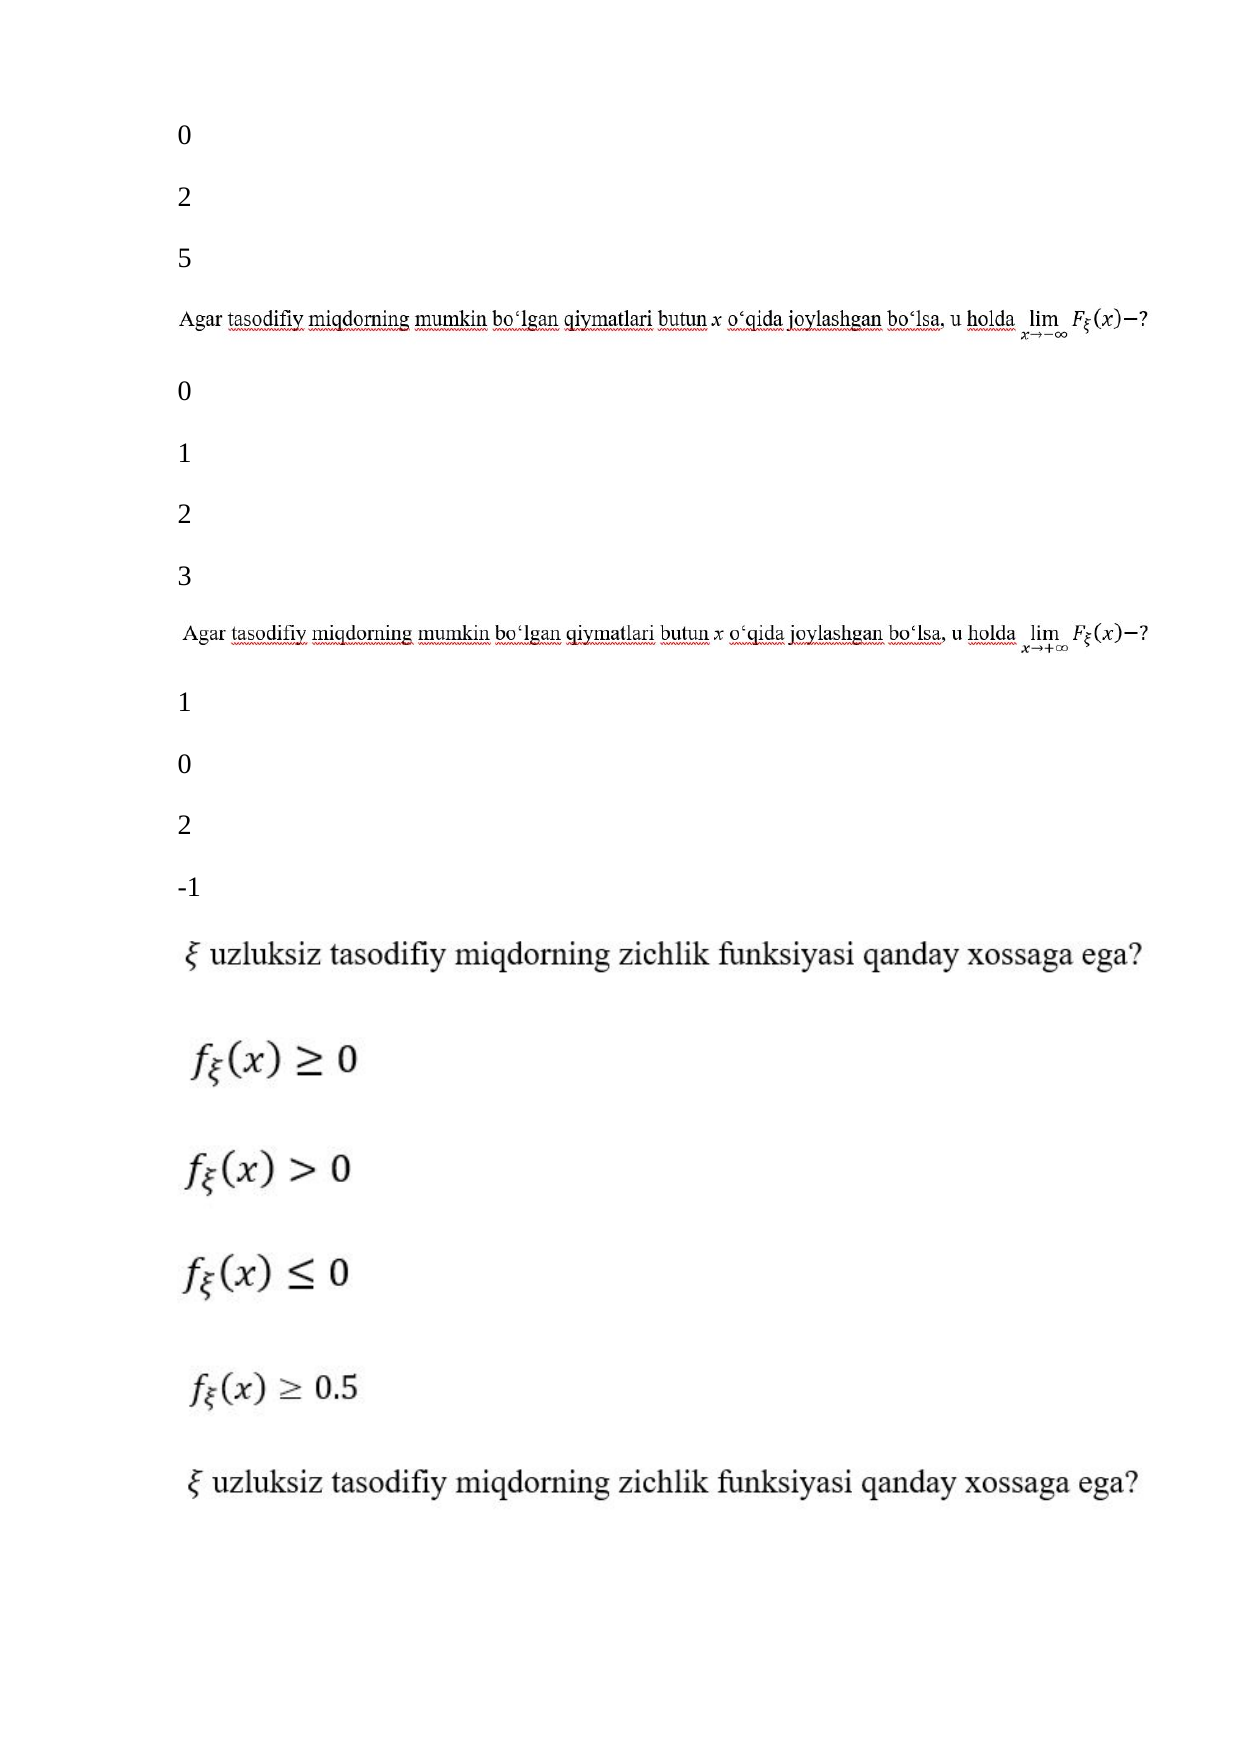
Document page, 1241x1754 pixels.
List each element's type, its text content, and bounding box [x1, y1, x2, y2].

text 0 [177, 374, 1152, 407]
picture [177, 620, 1152, 656]
picture [177, 1133, 373, 1212]
text 2 [177, 180, 1152, 212]
text 1 [177, 436, 1152, 468]
text 0 [177, 118, 1152, 151]
text 1 [177, 685, 1152, 718]
text 3 [177, 559, 1152, 591]
text -1 [177, 870, 1152, 902]
text 5 [177, 241, 1152, 274]
picture [177, 1240, 367, 1313]
picture [177, 1458, 1152, 1526]
text 2 [177, 808, 1152, 841]
picture [177, 1025, 385, 1104]
text 2 [177, 497, 1152, 530]
picture [177, 1341, 376, 1429]
text 0 [177, 747, 1152, 779]
picture [177, 302, 1152, 346]
picture [177, 931, 1152, 997]
